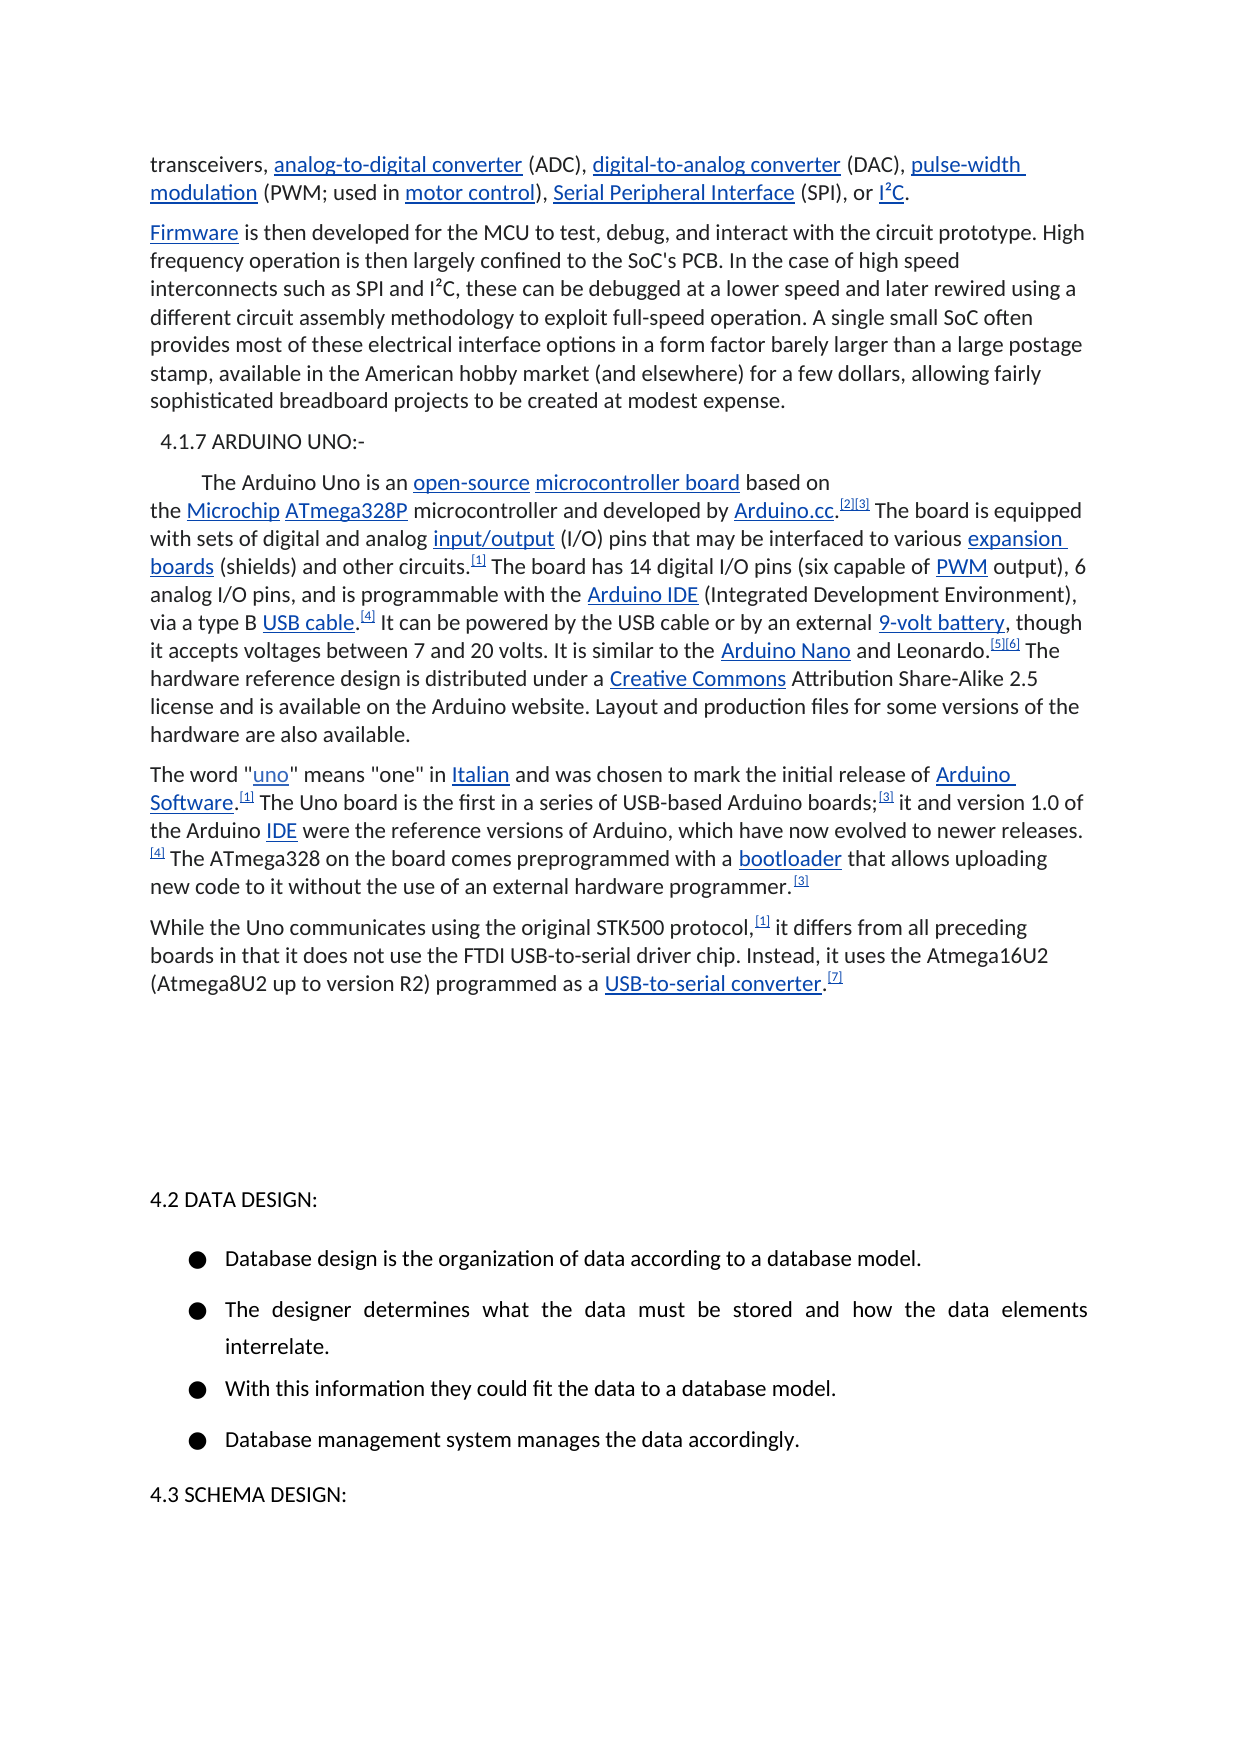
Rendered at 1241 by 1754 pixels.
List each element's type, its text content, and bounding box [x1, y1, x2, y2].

list With this information they could fit the data to a database model. [187, 1362, 1090, 1409]
list Database design is the organization of data according to a database model. [187, 1232, 1090, 1279]
text Firmware is then developed for the MCU to test, debug, and interact with the circuit prototype. High frequency operation is then largely confined to the SoC's PCB. In the case of high speed interconnects such as SPI and I²C, these can be debugged at a lower speed and later rewired using a different circuit assembly methodology to exploit full-speed operation. A single small SoC often provides most of these electrical interface options in a form factor barely larger than a large postage stamp, available in the American hobby market (and elsewhere) for a few dollars, allowing fairly sophisticated breadboard projects to be created at modest expense. [150, 218, 1090, 415]
text 4.2 DATA DESIGN: [150, 1186, 1090, 1213]
list The designer determines what the data must be stored and how the data elements interrelate. [187, 1283, 1090, 1360]
text While the Uno communicates using the original STK500 protocol,[1] it differs from all preceding boards in that it does not use the FTDI USB-to-serial driver chip. Instead, it uses the Atmega16U2 (Atmega8U2 up to version R2) programmed as a USB-to-serial converter.[7] [150, 913, 1090, 997]
text 4.3 SCHEMA DESIGN: [150, 1481, 1090, 1509]
text 4.1.7 ARDUINO UNO:- [150, 427, 1090, 455]
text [150, 150, 1090, 206]
list Database management system manages the data accordingly. [187, 1413, 1090, 1460]
text The Arduino Uno is an open-source microcontroller board based on the Microchip ATmega328P microcontroller and developed by Arduino.cc.[2][3] The board is equipped with sets of digital and analog input/output (I/O) pins that may be interfaced to various expansion boards (shields) and other circuits.[1] The board has 14 digital I/O pins (six capable of PWM output), 6 analog I/O pins, and is programmable with the Arduino IDE (Integrated Development Environment), via a type B USB cable.[4] It can be powered by the USB cable or by an external 9-volt battery, though it accepts voltages between 7 and 20 volts. It is similar to the Arduino Nano and Leonardo.[5][6] The hardware reference design is distributed under a Creative Commons Attribution Share-Alike 2.5 license and is available on the Arduino website. Layout and production files for some versions of the hardware are also available. [150, 468, 1090, 748]
text The word "uno" means "one" in Italian and was chosen to mark the initial release of Arduino Software.[1] The Uno board is the first in a series of USB-based Arduino boards;[3] it and version 1.0 of the Arduino IDE were the reference versions of Arduino, which have now evolved to newer releases.[4] The ATmega328 on the board comes preprogrammed with a bootloader that allows uploading new code to it without the use of an external hardware programmer.[3] [150, 760, 1090, 901]
